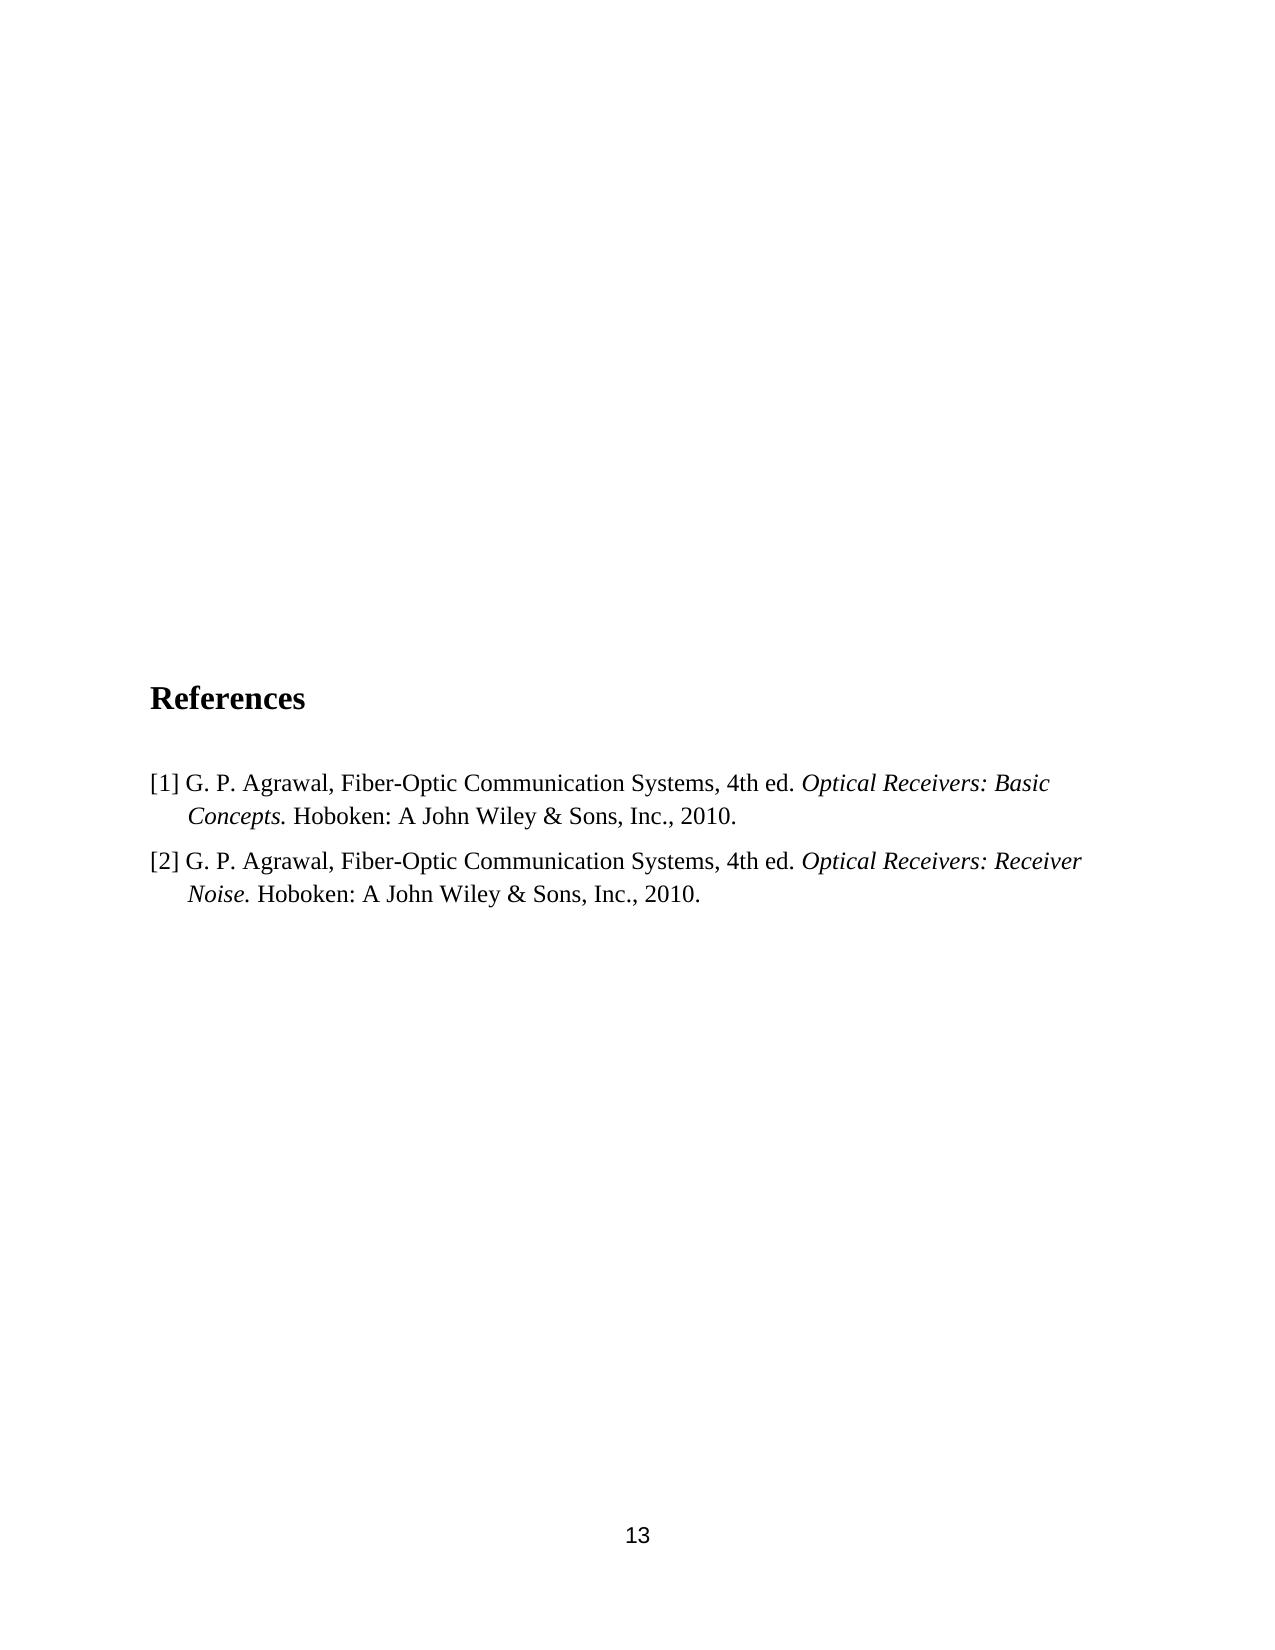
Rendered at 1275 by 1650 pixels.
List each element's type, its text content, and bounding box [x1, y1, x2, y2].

text [2] G. P. Agrawal, Fiber-Optic Communication Systems, 4th ed. Optical Receivers: Receiver [150, 846, 1125, 875]
text References [150, 678, 1125, 717]
text Concepts. Hoboken: A John Wiley & Sons, Inc., 2010. [150, 801, 1125, 829]
text Noise. Hoboken: A John Wiley & Sons, Inc., 2010. [150, 879, 1125, 908]
text [1] G. P. Agrawal, Fiber-Optic Communication Systems, 4th ed. Optical Receivers: Basic [150, 768, 1125, 797]
